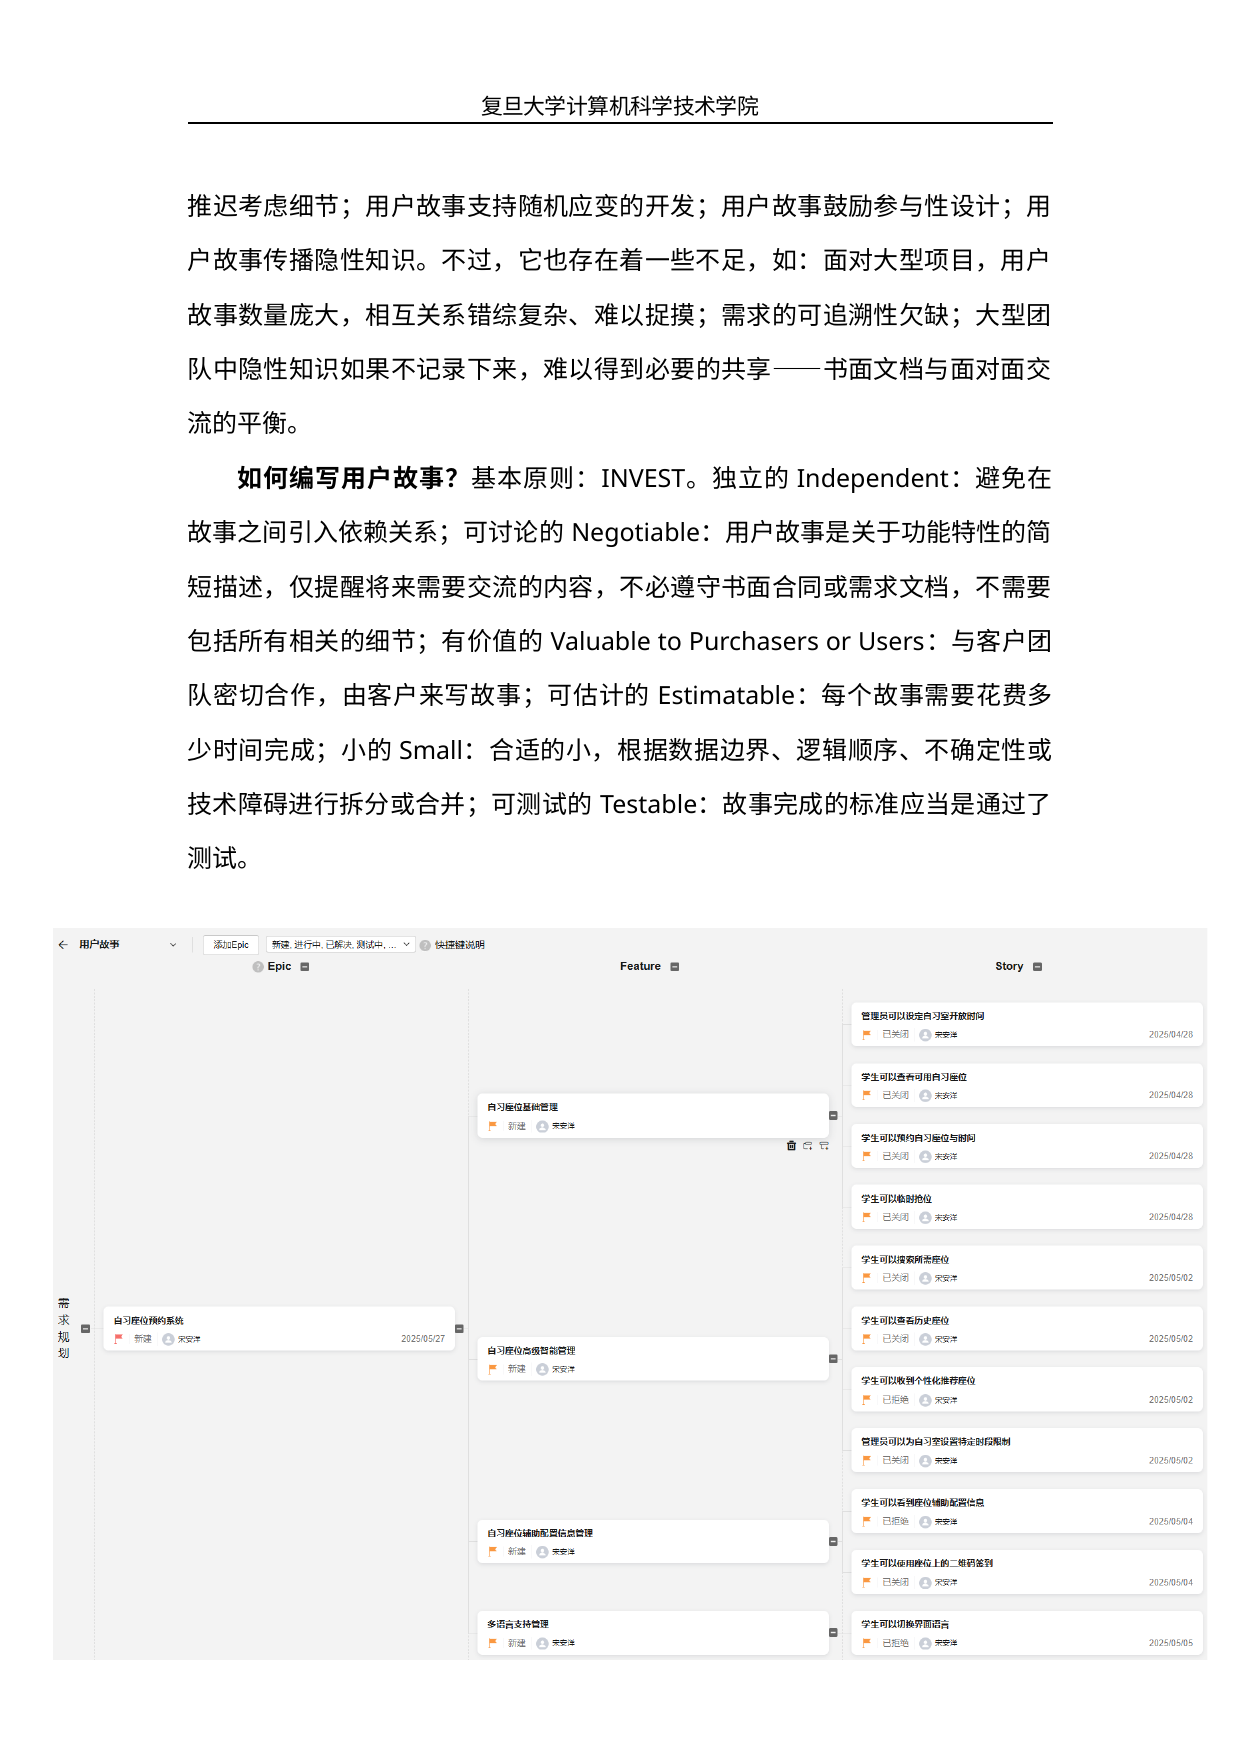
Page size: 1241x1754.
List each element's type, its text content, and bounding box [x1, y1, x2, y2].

picture [53, 928, 1208, 1660]
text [187, 186, 1053, 440]
text 如何编写用户故事？基本原则：INVEST。独立的 Independent：避免在故事之间引入依赖关系；可讨论的 Negotiable：用户故事是关于功能特性的简短描述，仅提醒将来需要交流的内容，不必遵守书面合同或需求文档，不需要包括所有相关的细节；有价值的 Valuable to Purchasers or Users：与客户团队密切合作，由客户来写故事；可估计的 Estimatable：每个故事需要花费多少时间完成；小的 Small：合适的小，根据数据边界、逻辑顺序、不确定性或技术障碍进行拆分或合并；可测试的 Testable：故事完成的标准应当是通过了测试。 [187, 458, 1053, 875]
